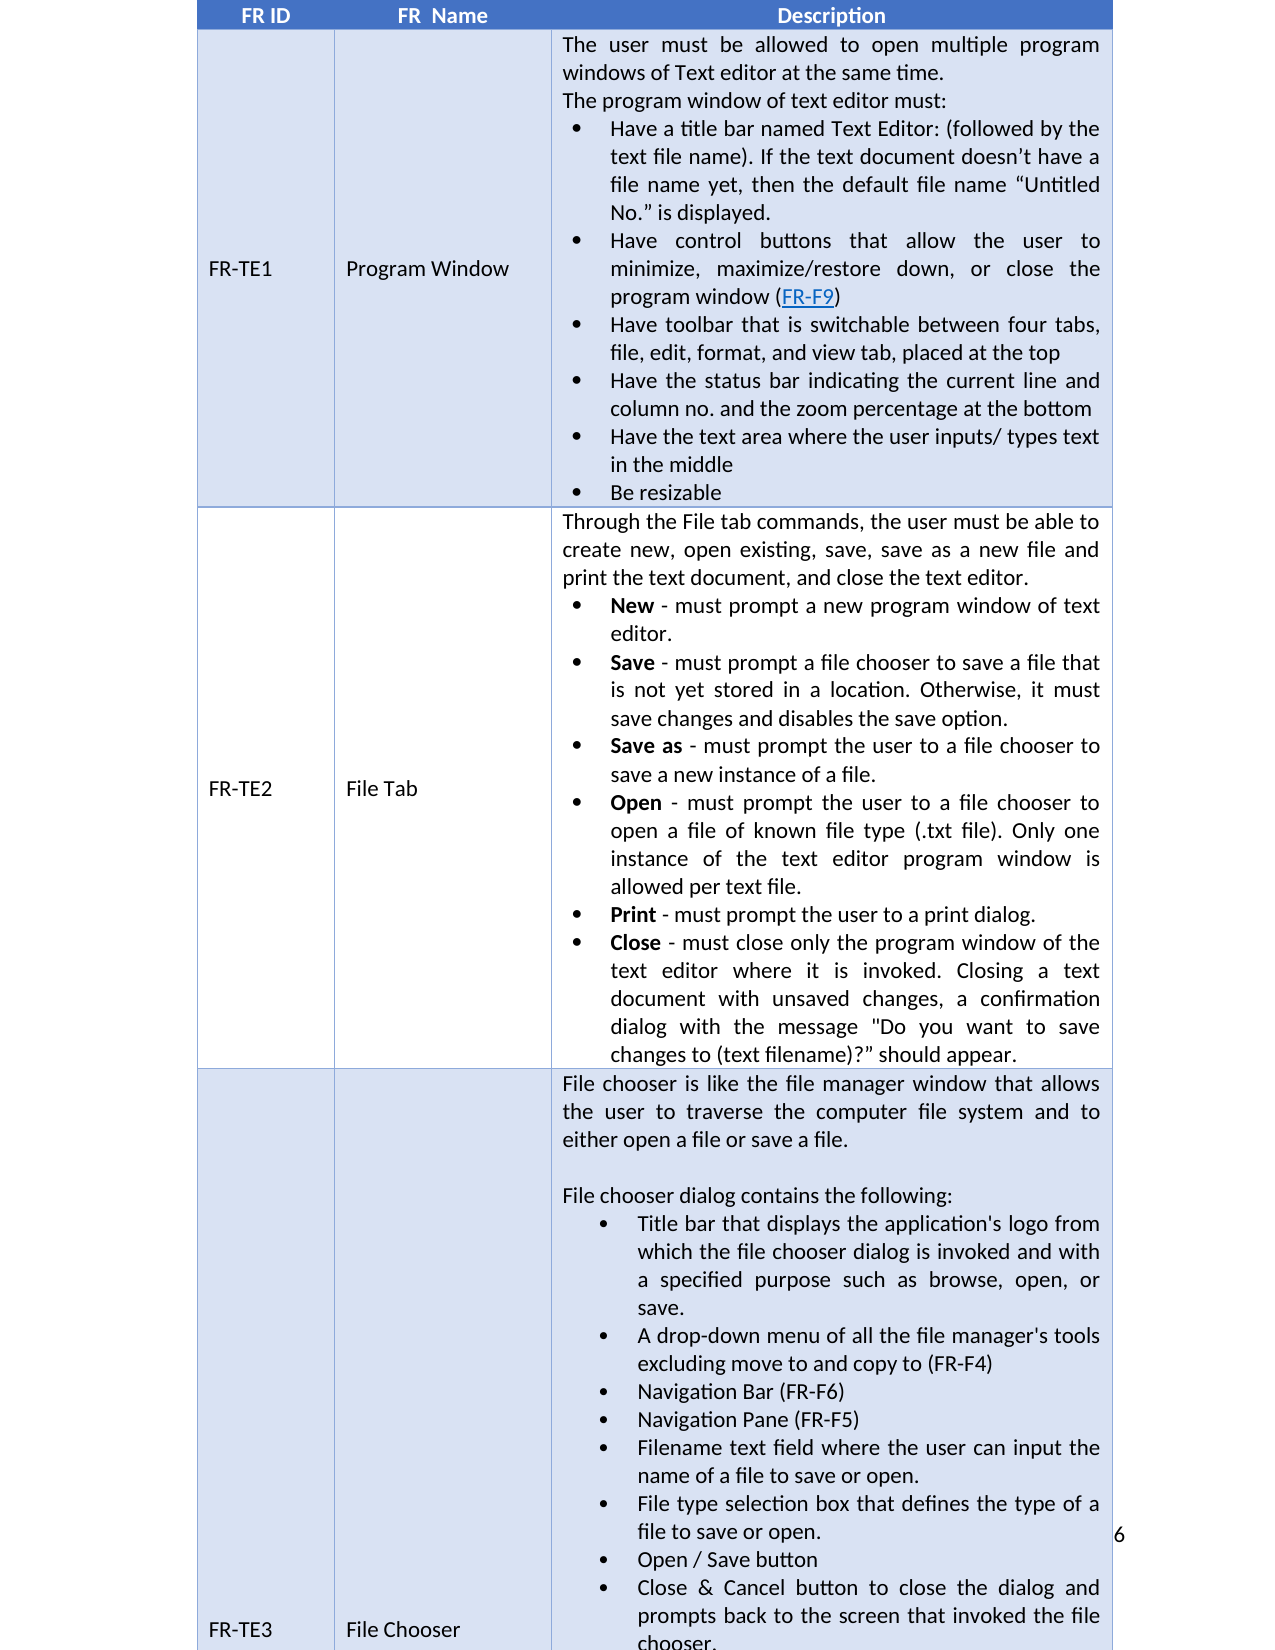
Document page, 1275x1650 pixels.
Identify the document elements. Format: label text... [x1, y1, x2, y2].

table_cell File chooser is like the file manager window that allows the user to traverse the computer file system and to either open a file or save a file. File chooser dialog contains the following: Title bar that displays the application's logo from which the file chooser dialog is invoked and with a specified purpose such as browse, open, or save. A drop-down menu of all the file manager's tools excluding move to and copy to (FR-F4) Navigation Bar (FR-F6) Navigation Pane (FR-F5) Filename text field where the user can input the name of a file to save or open. File type selection box that defines the type of a file to save or open. Open / Save button Close & Cancel button to close the dialog and prompts back to the screen that invoked the file chooser. When the user tries to save a file with a filename the same as the existing file's name of the same type, a dialog with the message "(Filename) already exists. Do you want to replace it?" with option yes and no should appear. When the user clicks yes, the file overwrites it. Otherwise, the dialog box is closed and prompts back the user to the file chooser. When the user types a file name and tries to open it, the file name must be valid and exists otherwise, a dialog with the message "File not found. Check the file name and try again." should appear. When the user tries to open or save a file on a location that requires administrator permission, a dialog with the message "You don't have permission to save in this location. Contact the administrator to obtain permission." [552, 1069, 1112, 1650]
table_header FR ID [198, 1, 334, 29]
table_cell File Chooser [335, 1069, 551, 1650]
table_header FR Name [335, 1, 551, 29]
table_cell The user must be allowed to open multiple program windows of Text editor at the same time. The program window of text editor must: Have a title bar named Text Editor: (followed by the text file name). If the text document doesn’t have a file name yet, then the default file name “Untitled No.” is displayed. Have control buttons that allow the user to minimize, maximize/restore down, or close the program window (FR-F9) Have toolbar that is switchable between four tabs, file, edit, format, and view tab, placed at the top Have the status bar indicating the current line and column no. and the zoom percentage at the bottom Have the text area where the user inputs/ types text in the middle Be resizable [552, 30, 1112, 506]
table_header Description [552, 1, 1112, 29]
table_cell FR-TE1 [198, 30, 334, 506]
table_cell Through the File tab commands, the user must be able to create new, open existing, save, save as a new file and print the text document, and close the text editor. New - must prompt a new program window of text editor. Save - must prompt a file chooser to save a file that is not yet stored in a location. Otherwise, it must save changes and disables the save option. Save as - must prompt the user to a file chooser to save a new instance of a file. Open - must prompt the user to a file chooser to open a file of known file type (.txt file). Only one instance of the text editor program window is allowed per text file. Print - must prompt the user to a print dialog. Close - must close only the program window of the text editor where it is invoked. Closing a text document with unsaved changes, a confirmation dialog with the message "Do you want to save changes to (text filename)?” should appear. [552, 508, 1112, 1068]
table_cell FR-TE2 [198, 508, 334, 1068]
table_cell FR-TE3 [198, 1069, 334, 1650]
table_cell Program Window [335, 30, 551, 506]
table_cell File Tab [335, 508, 551, 1068]
